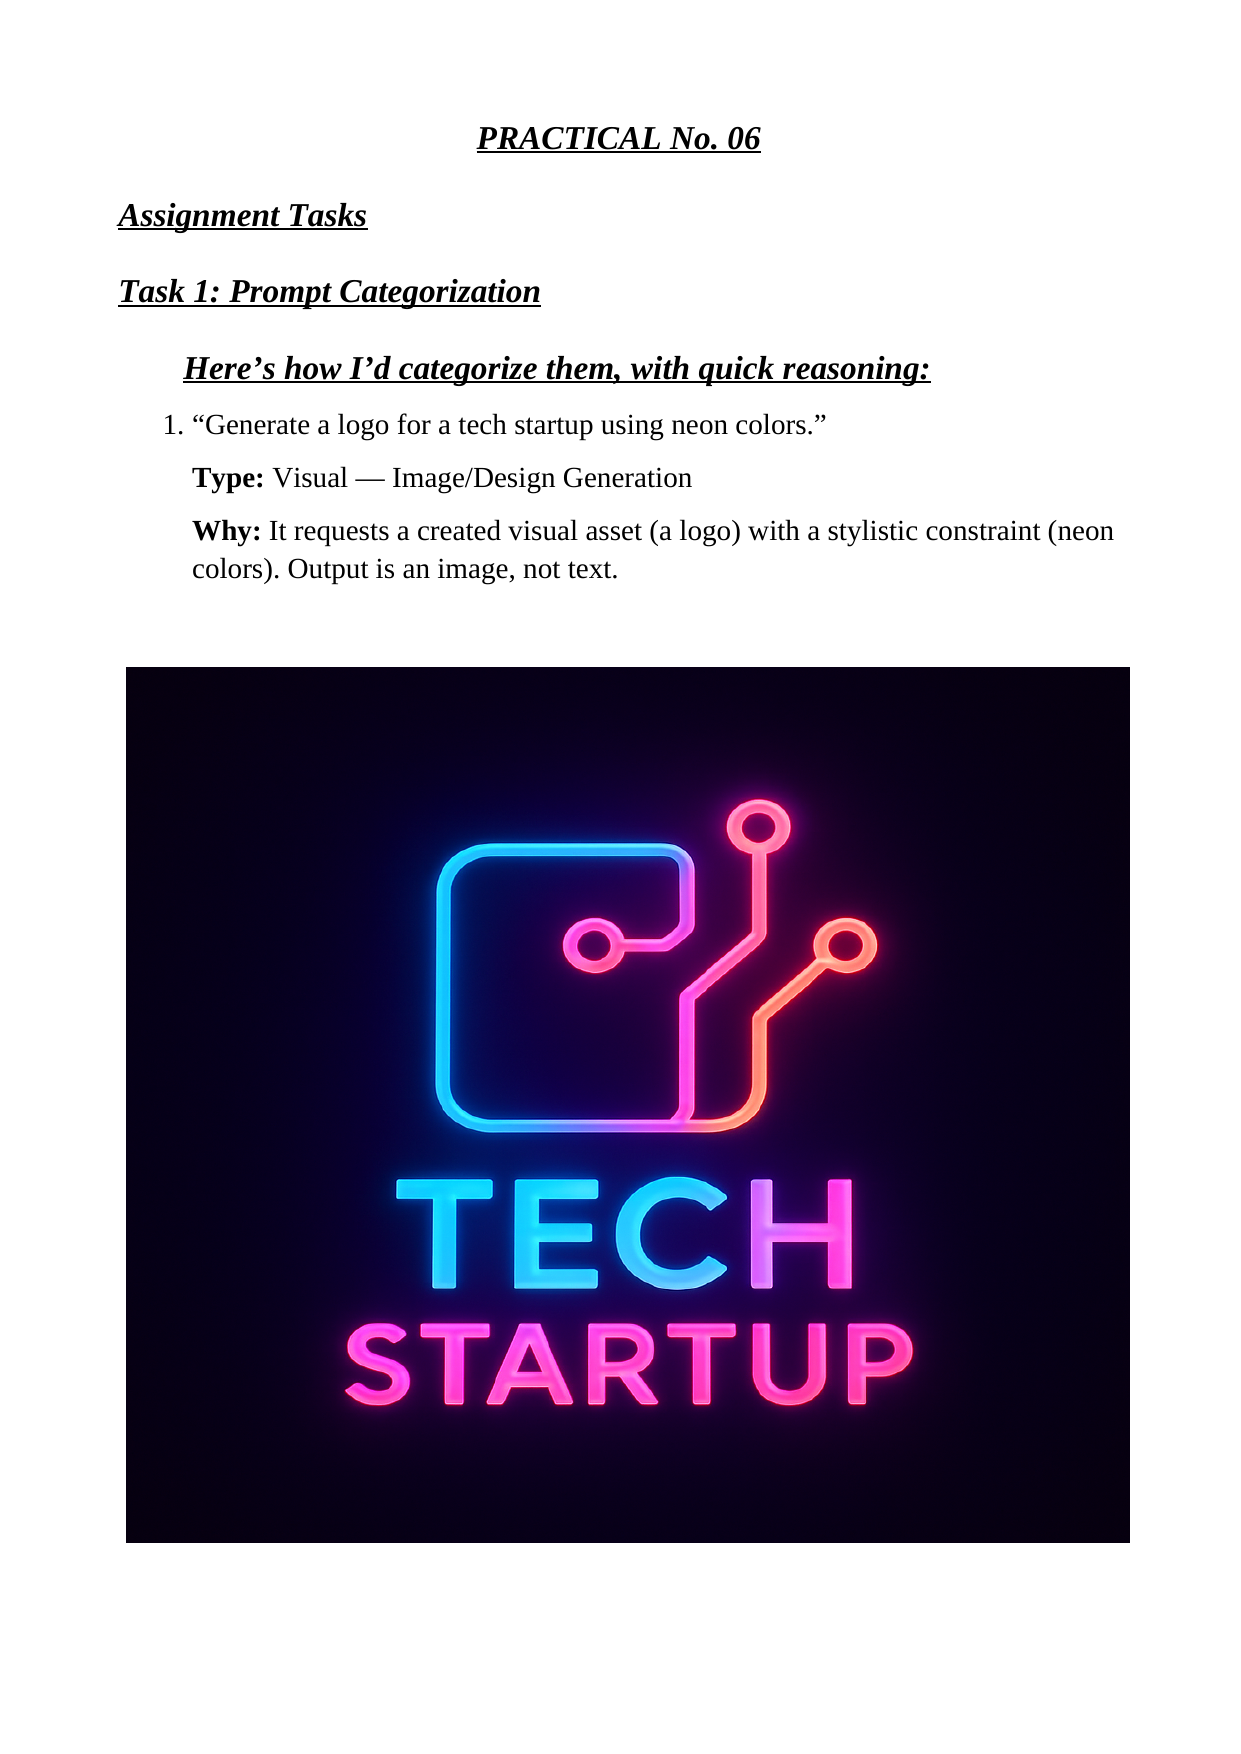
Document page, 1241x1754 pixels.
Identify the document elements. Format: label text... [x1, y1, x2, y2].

text Task 1: Prompt Categorization [118, 271, 1122, 310]
list “Generate a logo for a tech startup using neon colors.” [162, 407, 1122, 440]
list Why: It requests a created visual asset (a logo) with a stylistic constraint (neon colors). Output is an image, not text. [162, 513, 1122, 585]
text PRACTICAL No. 06 [118, 118, 1122, 156]
list Type: Visual — Image/Design Generation [162, 460, 1122, 493]
text Here’s how I’d categorize them, with quick reasoning: [183, 348, 1122, 386]
picture [126, 667, 1130, 1543]
text Assignment Tasks [118, 195, 1122, 233]
